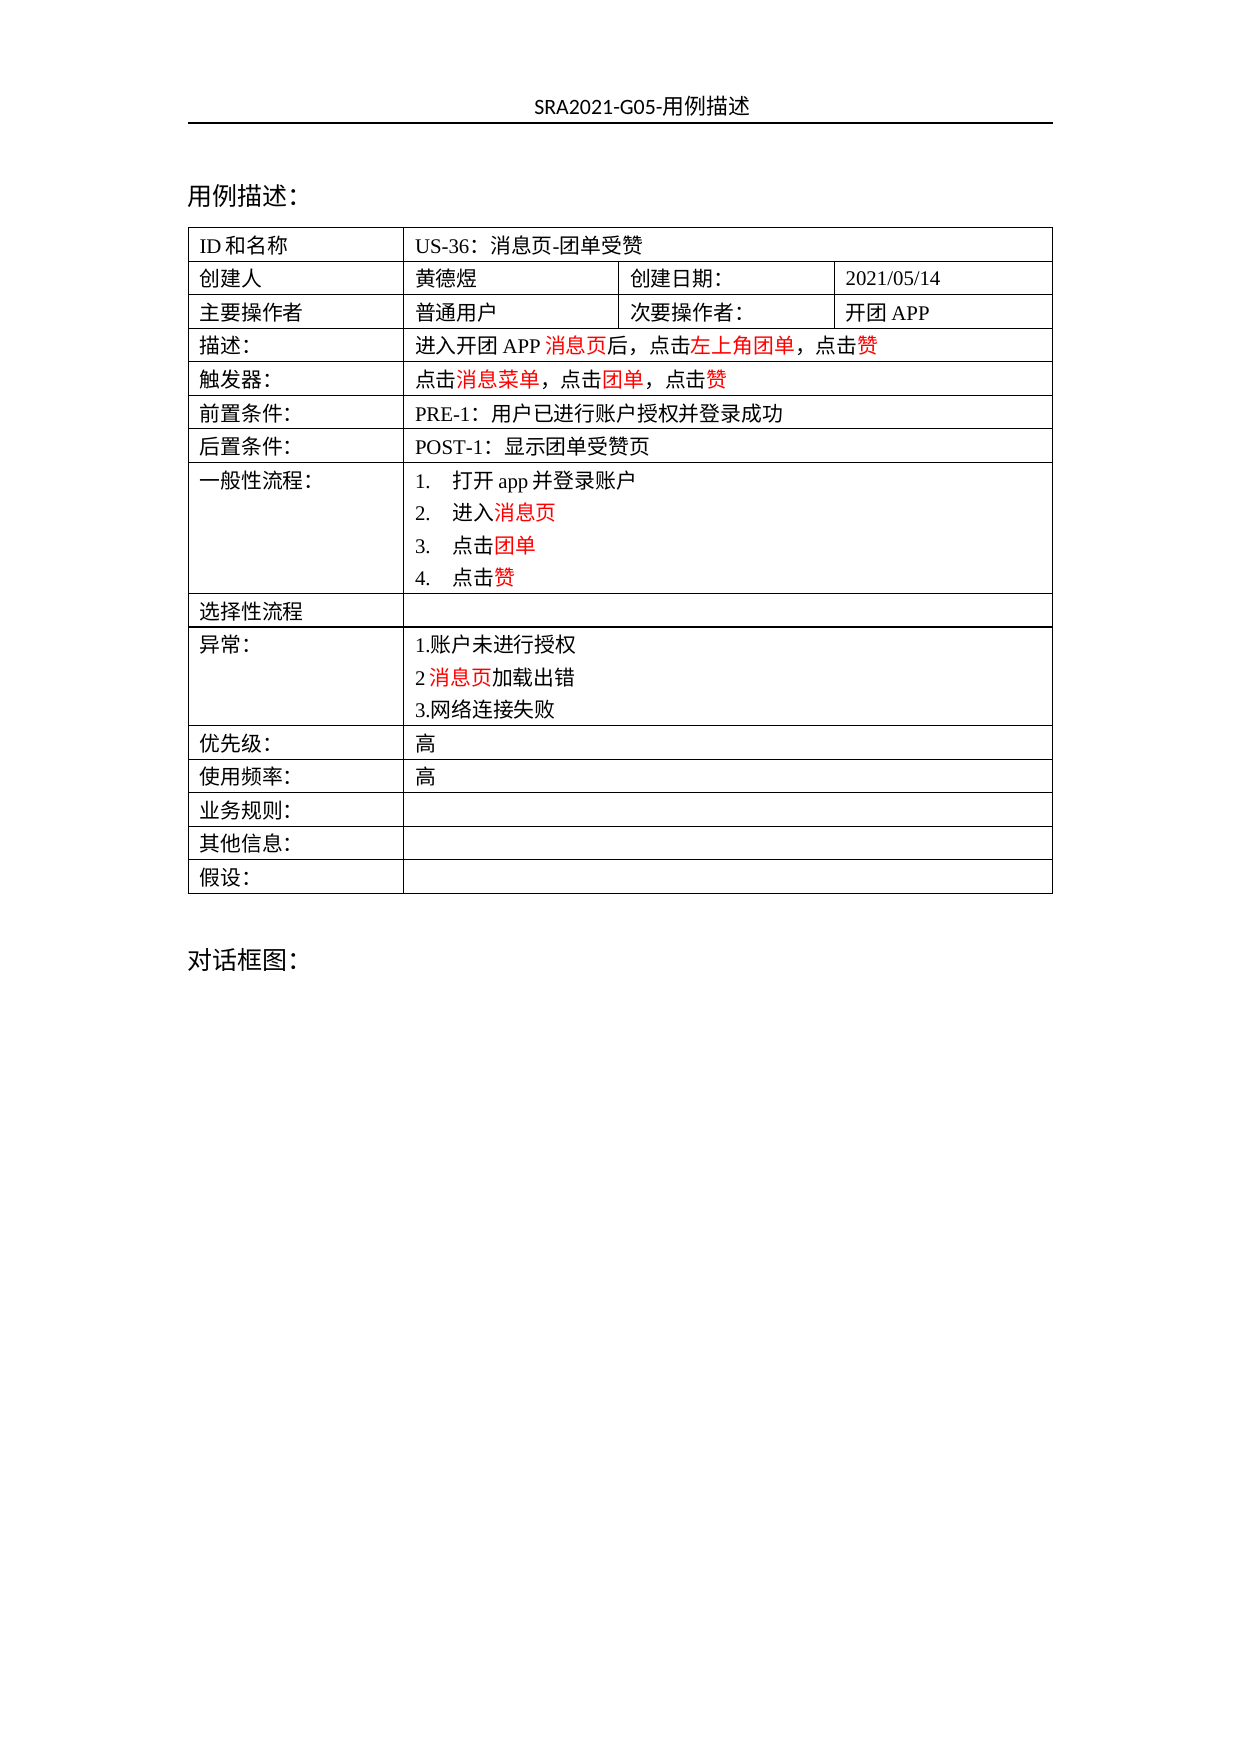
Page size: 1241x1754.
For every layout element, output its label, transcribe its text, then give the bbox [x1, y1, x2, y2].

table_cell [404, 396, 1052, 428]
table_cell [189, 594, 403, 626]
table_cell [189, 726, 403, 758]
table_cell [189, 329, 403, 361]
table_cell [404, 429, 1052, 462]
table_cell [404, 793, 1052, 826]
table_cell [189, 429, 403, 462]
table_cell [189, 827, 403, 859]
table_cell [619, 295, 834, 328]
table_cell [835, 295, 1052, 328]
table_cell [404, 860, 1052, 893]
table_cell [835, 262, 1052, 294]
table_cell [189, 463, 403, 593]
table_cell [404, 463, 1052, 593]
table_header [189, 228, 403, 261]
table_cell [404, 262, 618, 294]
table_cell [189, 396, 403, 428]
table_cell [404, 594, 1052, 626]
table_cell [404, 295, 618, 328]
text 对话框图： [187, 926, 1053, 991]
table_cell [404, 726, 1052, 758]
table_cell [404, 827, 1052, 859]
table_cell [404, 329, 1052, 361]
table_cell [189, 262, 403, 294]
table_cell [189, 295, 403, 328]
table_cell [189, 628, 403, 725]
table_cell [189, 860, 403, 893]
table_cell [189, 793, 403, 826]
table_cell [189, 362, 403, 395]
text 用例描述： [187, 162, 1053, 227]
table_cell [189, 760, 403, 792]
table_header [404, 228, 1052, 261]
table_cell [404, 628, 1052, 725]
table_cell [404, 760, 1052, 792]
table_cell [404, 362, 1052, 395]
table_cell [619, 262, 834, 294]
